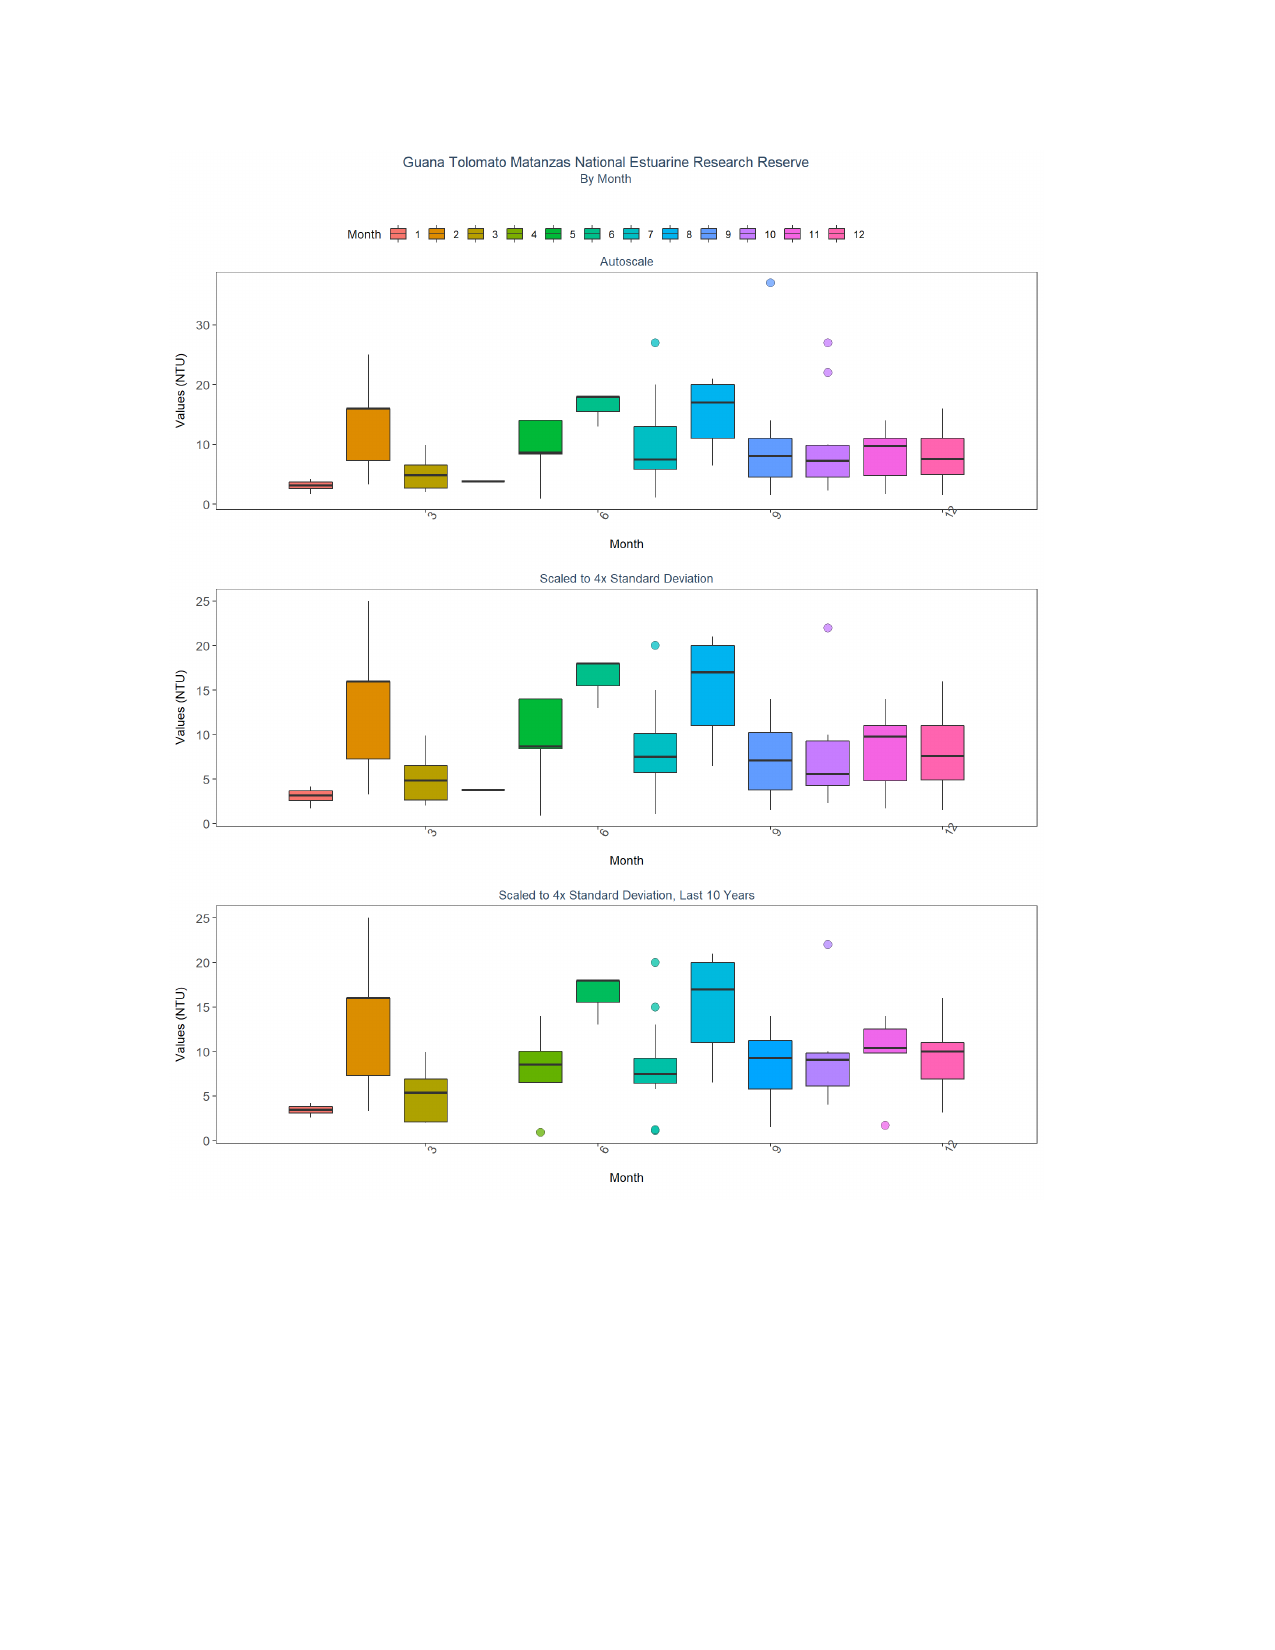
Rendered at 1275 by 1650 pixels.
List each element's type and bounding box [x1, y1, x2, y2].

picture [168, 150, 1044, 1200]
